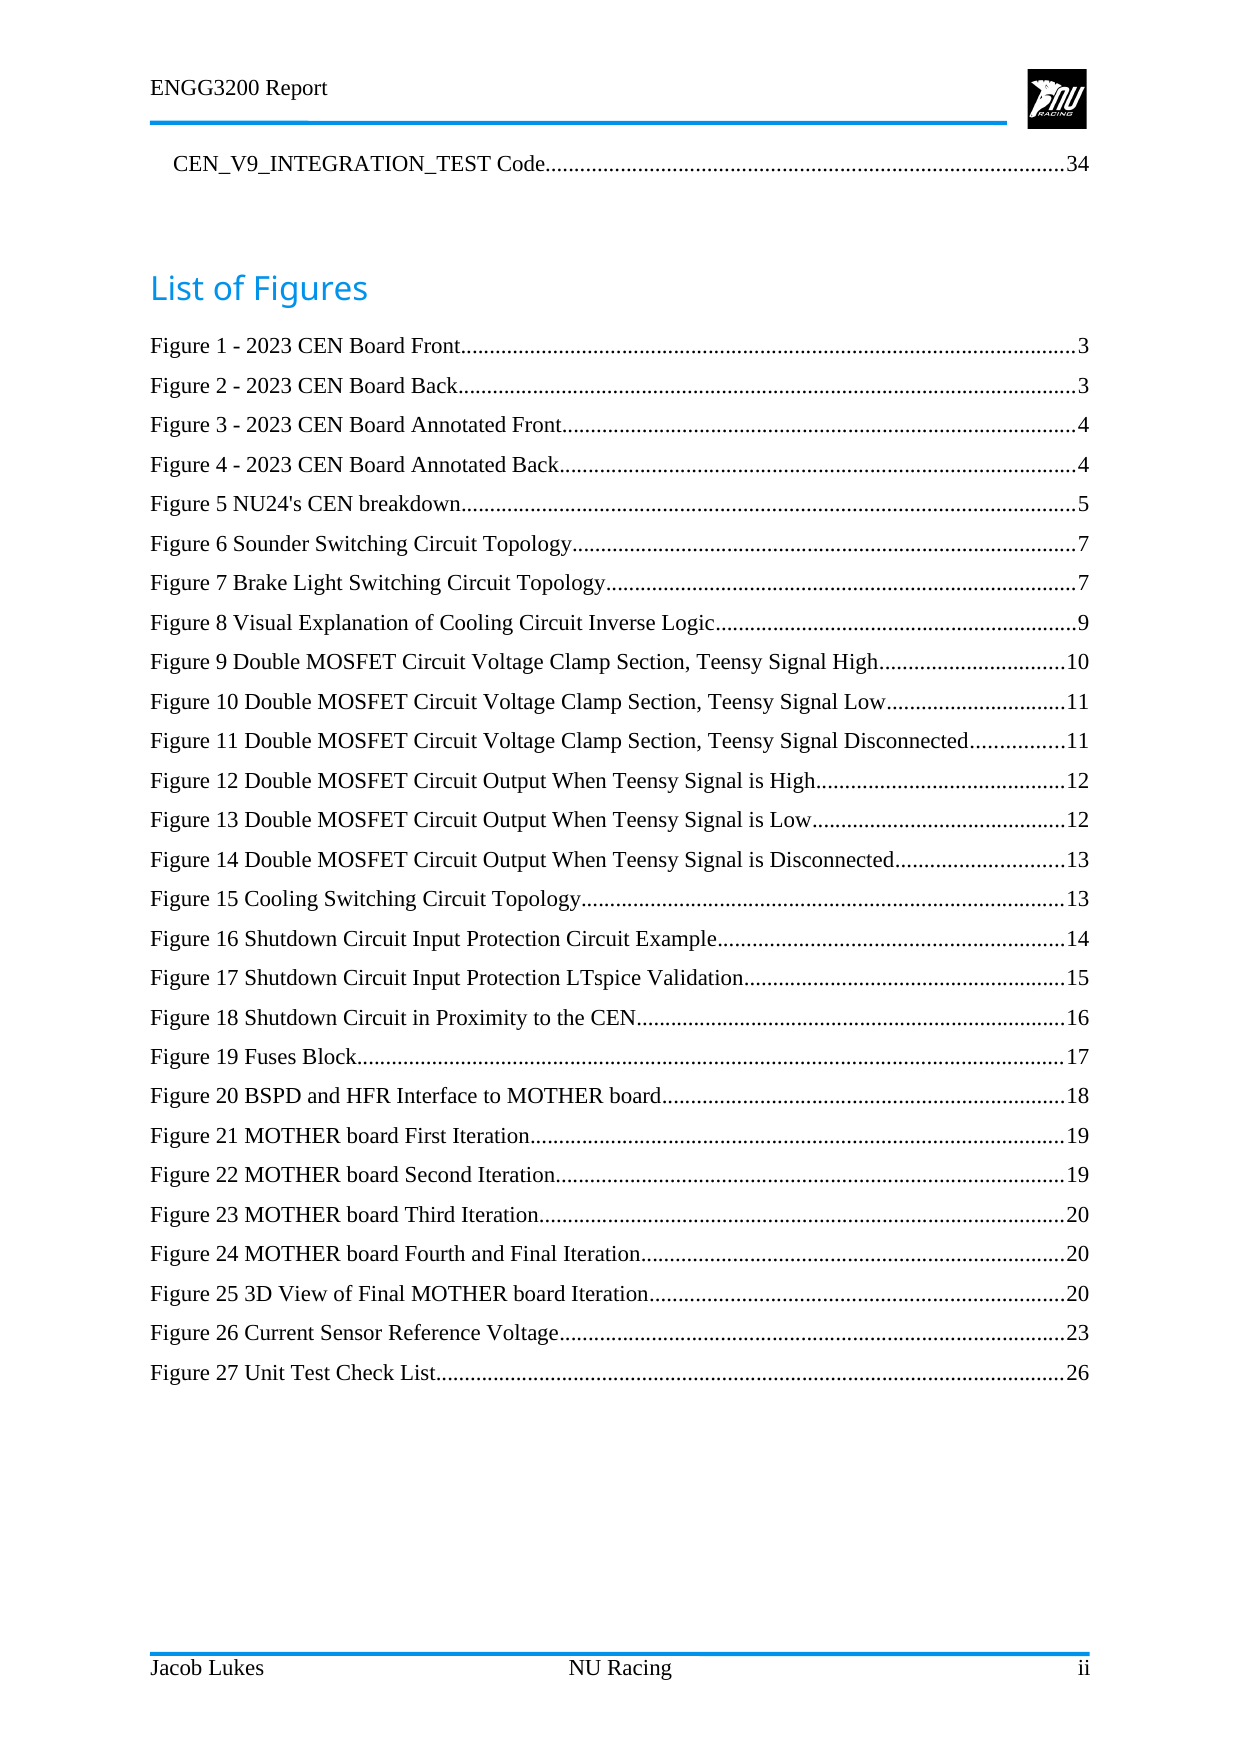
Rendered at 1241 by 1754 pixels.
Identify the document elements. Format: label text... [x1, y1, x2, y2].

text Figure 16 Shutdown Circuit Input Protection Circuit Example 14 [150, 925, 1090, 951]
text Figure 18 Shutdown Circuit in Proximity to the CEN 16 [150, 1004, 1090, 1030]
text Figure 11 Double MOSFET Circuit Voltage Clamp Section, Teensy Signal Disconnected 11 [150, 727, 1090, 754]
text Figure 24 MOTHER board Fourth and Final Iteration 20 [150, 1241, 1090, 1267]
text Figure 9 Double MOSFET Circuit Voltage Clamp Section, Teensy Signal High 10 [150, 648, 1090, 675]
text Figure 3 - 2023 CEN Board Annotated Front 4 [150, 411, 1090, 438]
text Figure 8 Visual Explanation of Cooling Circuit Inverse Logic 9 [150, 609, 1090, 635]
text Figure 4 - 2023 CEN Board Annotated Back 4 [150, 451, 1090, 477]
text Figure 26 Current Sensor Reference Voltage 23 [150, 1319, 1090, 1346]
text Figure 25 3D View of Final MOTHER board Iteration 20 [150, 1280, 1090, 1306]
text Figure 10 Double MOSFET Circuit Voltage Clamp Section, Teensy Signal Low 11 [150, 688, 1090, 714]
text Figure 5 NU24's CEN breakdown 5 [150, 490, 1090, 517]
text Figure 21 MOTHER board First Iteration 19 [150, 1122, 1090, 1148]
text Figure 1 - 2023 CEN Board Front 3 [150, 332, 1090, 359]
text Figure 13 Double MOSFET Circuit Output When Teensy Signal is Low 12 [150, 806, 1090, 833]
subtitle List of Figures [150, 264, 1090, 310]
text Figure 22 MOTHER board Second Iteration 19 [150, 1162, 1090, 1188]
text Figure 12 Double MOSFET Circuit Output When Teensy Signal is High 12 [150, 767, 1090, 793]
picture [1027, 69, 1087, 129]
text Figure 7 Brake Light Switching Circuit Topology 7 [150, 569, 1090, 596]
text Figure 19 Fuses Block 17 [150, 1043, 1090, 1069]
text Figure 20 BSPD and HFR Interface to MOTHER board 18 [150, 1083, 1090, 1109]
text Figure 2 - 2023 CEN Board Back 3 [150, 372, 1090, 398]
text Figure 17 Shutdown Circuit Input Protection LTspice Validation 15 [150, 964, 1090, 991]
text Figure 14 Double MOSFET Circuit Output When Teensy Signal is Disconnected 13 [150, 846, 1090, 872]
text Figure 15 Cooling Switching Circuit Topology 13 [150, 885, 1090, 912]
text Figure 23 MOTHER board Third Iteration 20 [150, 1201, 1090, 1227]
text Figure 6 Sounder Switching Circuit Topology 7 [150, 530, 1090, 556]
text Figure 27 Unit Test Check List 26 [150, 1359, 1090, 1385]
